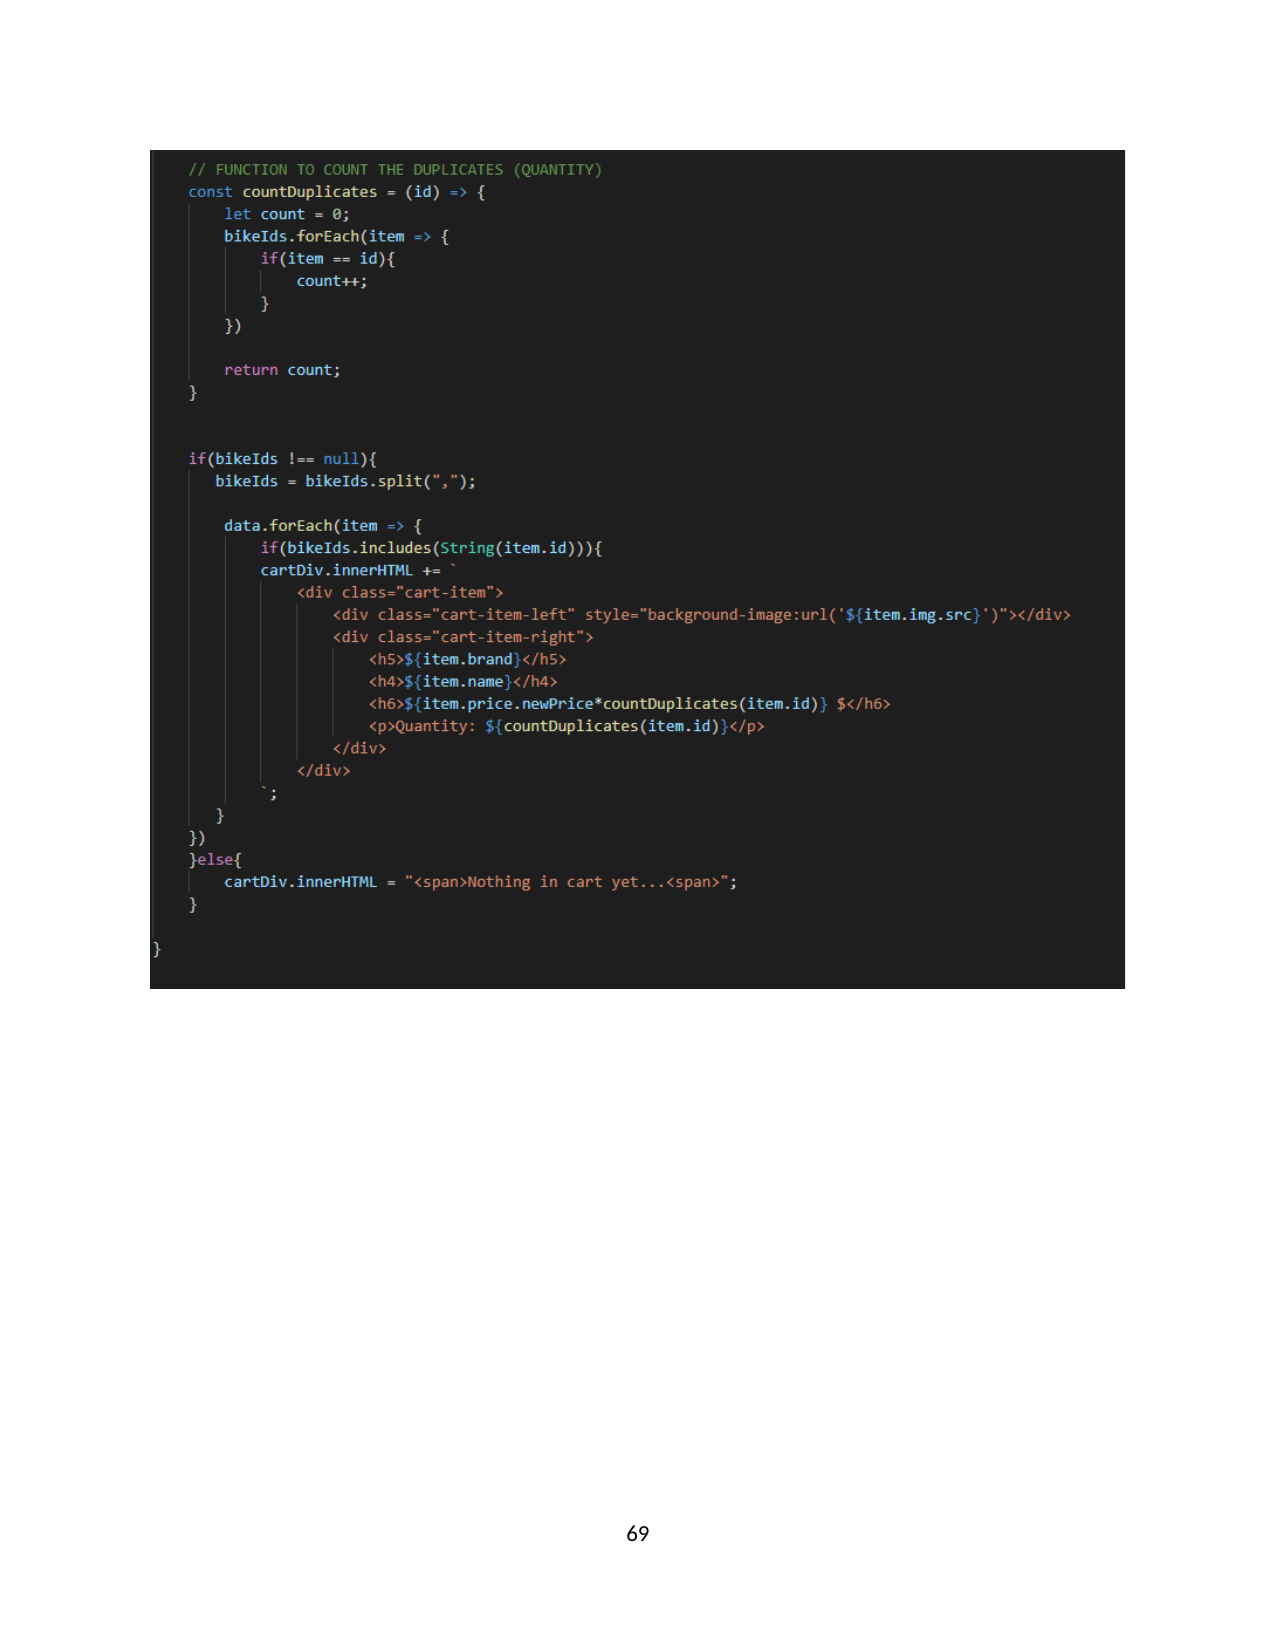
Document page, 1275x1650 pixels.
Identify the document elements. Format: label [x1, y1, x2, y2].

picture [150, 150, 1125, 989]
